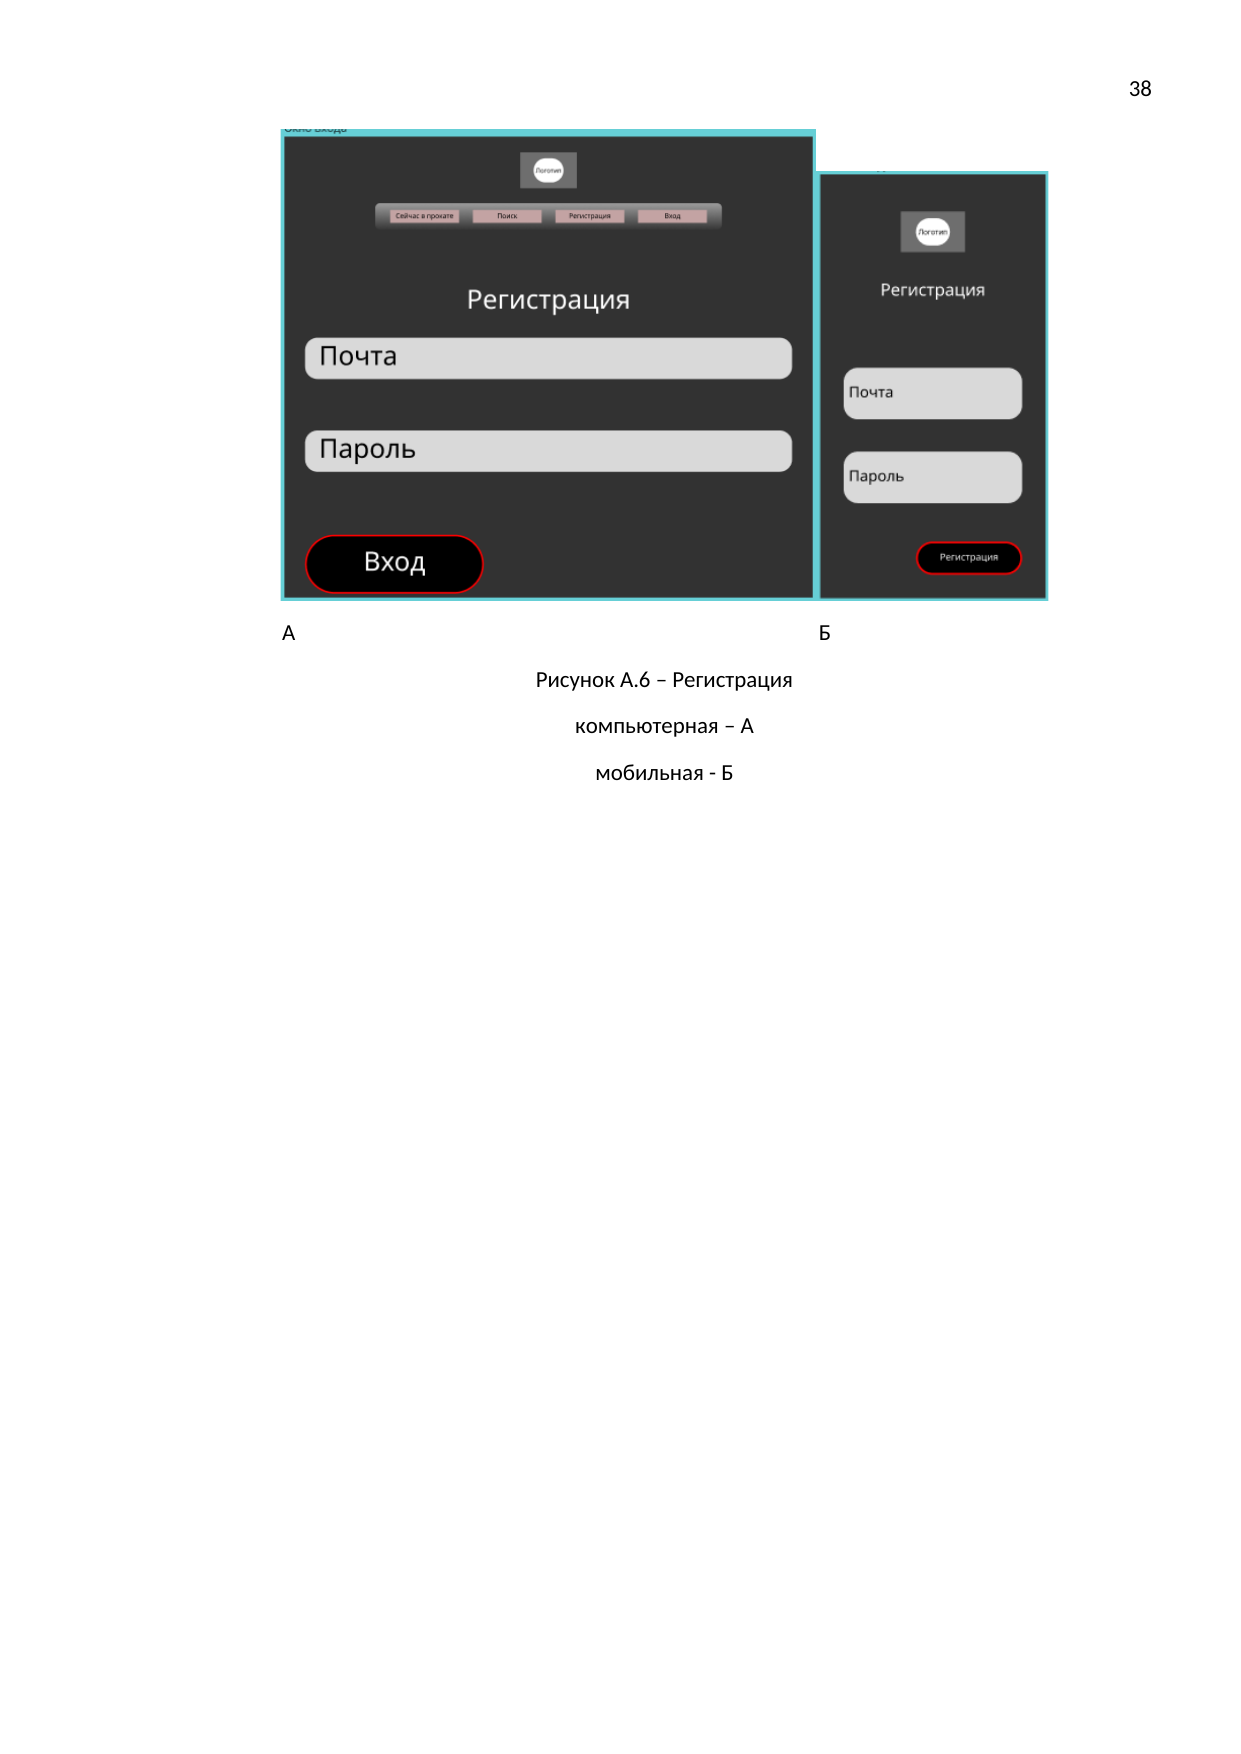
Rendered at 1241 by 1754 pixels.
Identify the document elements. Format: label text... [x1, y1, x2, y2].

text мобильная - Б [177, 758, 1152, 786]
text А Б [177, 618, 1152, 647]
text компьютерная – А [177, 711, 1152, 739]
text Рисунок А.6 – Регистрация [177, 665, 1152, 693]
picture [280, 129, 1049, 601]
